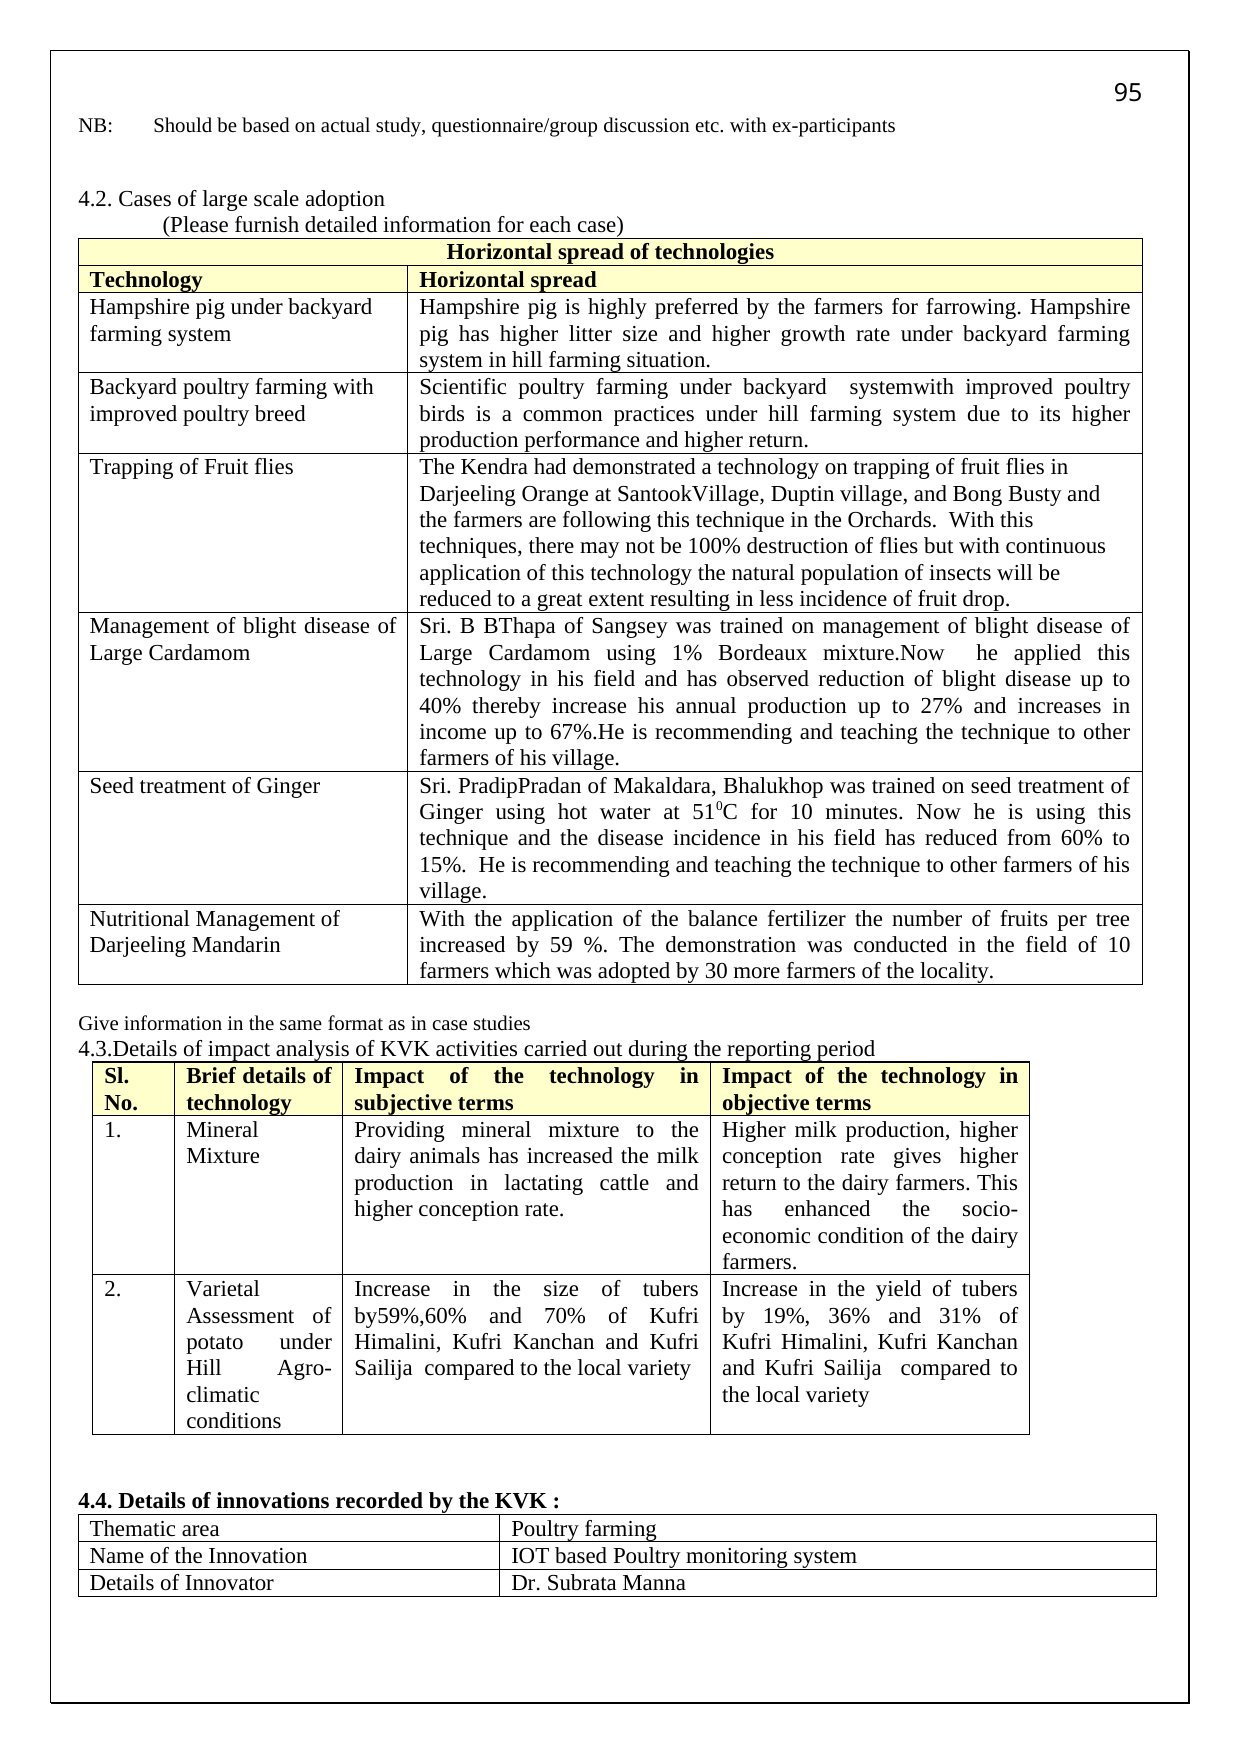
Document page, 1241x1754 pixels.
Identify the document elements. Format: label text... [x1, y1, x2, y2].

text 4.3.Details of impact analysis of KVK activities carried out during the reporting period [78, 1035, 1142, 1061]
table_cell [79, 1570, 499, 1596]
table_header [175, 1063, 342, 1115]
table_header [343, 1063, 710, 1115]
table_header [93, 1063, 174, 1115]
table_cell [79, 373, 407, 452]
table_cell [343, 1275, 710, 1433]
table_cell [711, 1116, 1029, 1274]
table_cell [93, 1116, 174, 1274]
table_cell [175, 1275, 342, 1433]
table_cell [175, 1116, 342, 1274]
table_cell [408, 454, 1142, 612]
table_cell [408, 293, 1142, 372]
text NB: Should be based on actual study, questionnaire/group discussion etc. with ex-participants [78, 112, 1142, 137]
text 4.4. Details of innovations recorded by the KVK : [78, 1487, 1142, 1514]
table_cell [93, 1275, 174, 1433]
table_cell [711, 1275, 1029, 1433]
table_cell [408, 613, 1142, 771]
text Give information in the same format as in case studies [78, 1011, 1142, 1035]
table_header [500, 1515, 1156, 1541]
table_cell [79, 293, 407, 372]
text (Please furnish detailed information for each case) [78, 211, 1142, 237]
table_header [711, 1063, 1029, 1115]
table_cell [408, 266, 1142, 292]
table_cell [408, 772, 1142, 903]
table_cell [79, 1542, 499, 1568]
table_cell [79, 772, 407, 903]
text 4.2. Cases of large scale adoption [78, 185, 1142, 211]
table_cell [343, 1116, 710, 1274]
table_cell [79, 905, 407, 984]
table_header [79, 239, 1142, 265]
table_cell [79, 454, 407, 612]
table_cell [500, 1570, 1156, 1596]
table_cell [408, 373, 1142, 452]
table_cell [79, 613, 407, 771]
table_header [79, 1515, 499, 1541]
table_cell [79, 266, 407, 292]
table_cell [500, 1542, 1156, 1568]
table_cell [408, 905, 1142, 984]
